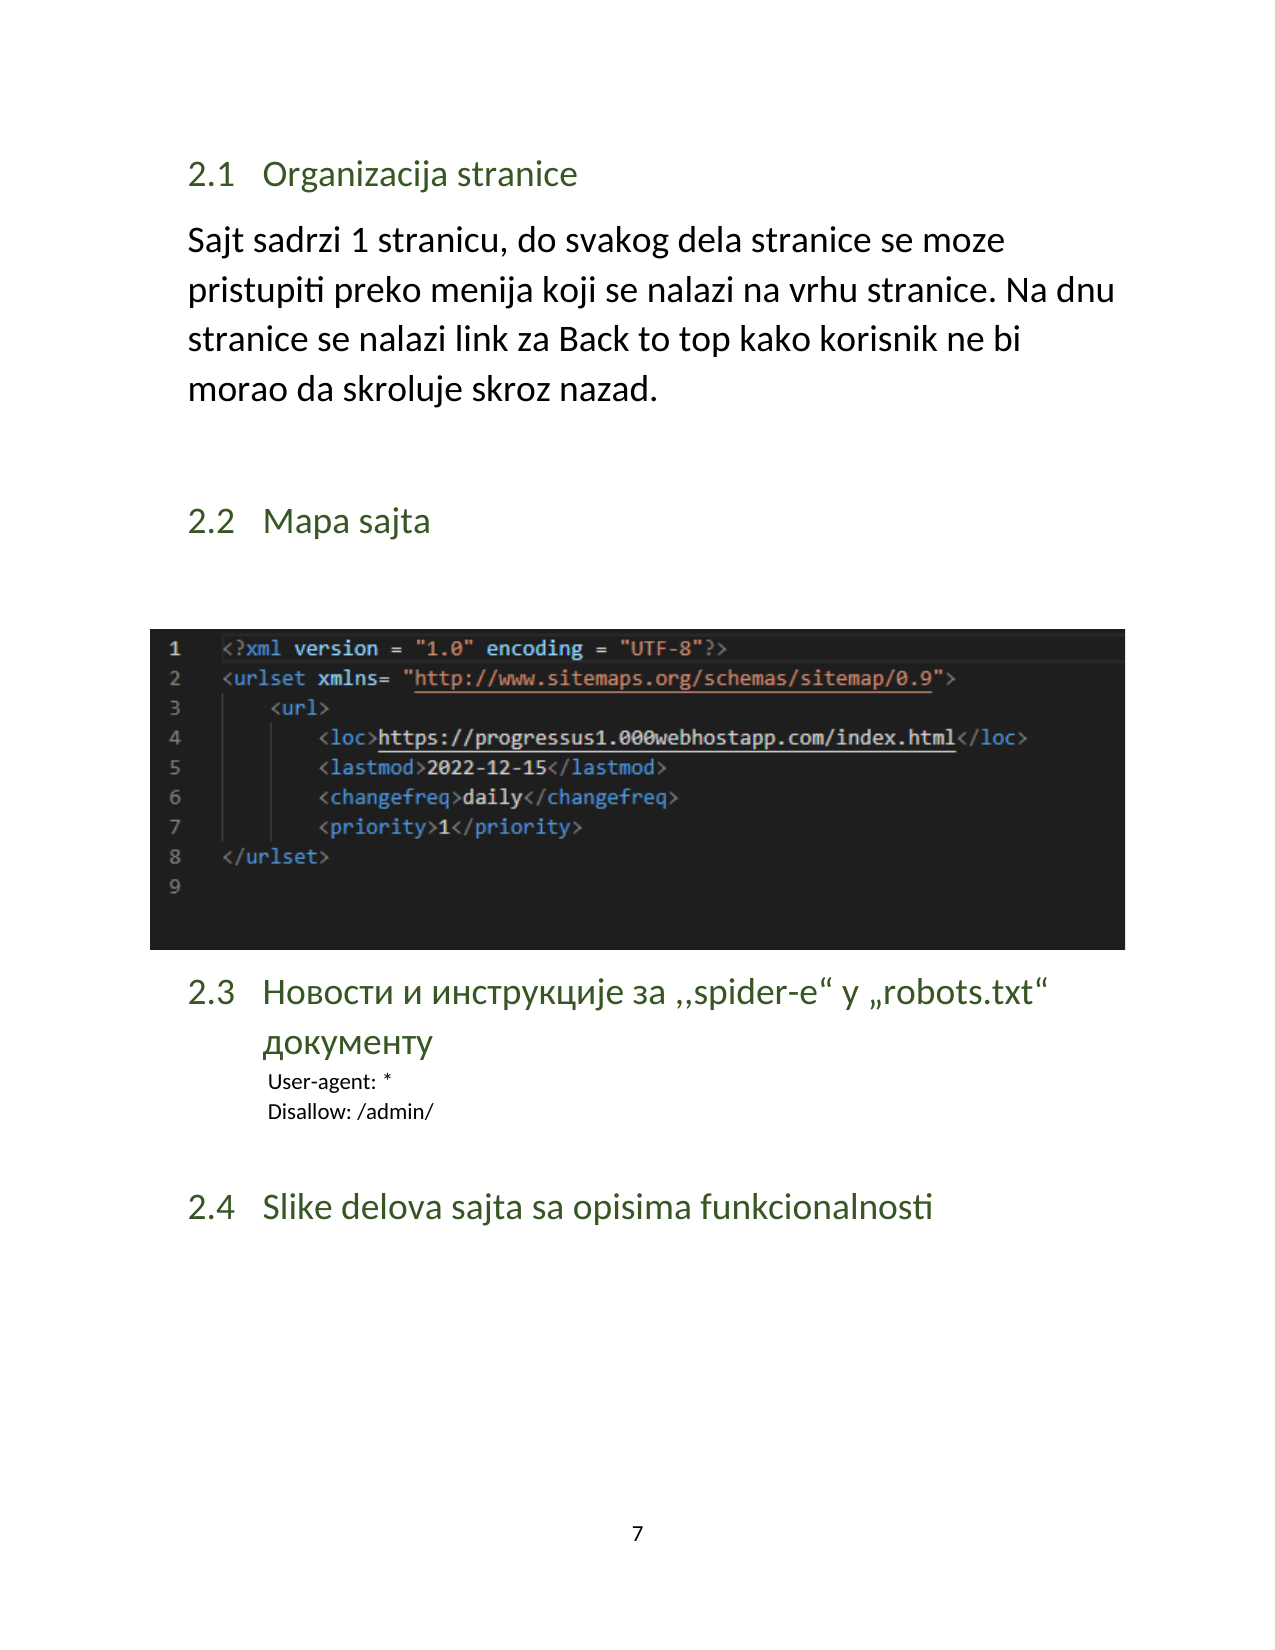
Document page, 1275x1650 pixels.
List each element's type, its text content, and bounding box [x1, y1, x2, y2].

list Disallow: /admin/ [262, 1097, 1125, 1126]
list Mapa sajta [187, 497, 1125, 543]
text Sajt sadrzi 1 stranicu, do svakog dela stranice se moze pristupiti preko menija koji se nalazi na vrhu stranice. Na dnu stranice se nalazi link za Back to top kako korisnik ne bi morao da skroluje skroz nazad. [187, 216, 1125, 410]
list Slike delova sajta sa opisima funkcionalnosti [187, 1183, 1125, 1228]
list Organizacija stranice [187, 150, 1125, 196]
list Новости и инструкције за ,,spider-e“ у „robots.txt“ документу [187, 968, 1125, 1064]
list User-agent: * [262, 1067, 1125, 1095]
picture [150, 629, 1125, 950]
